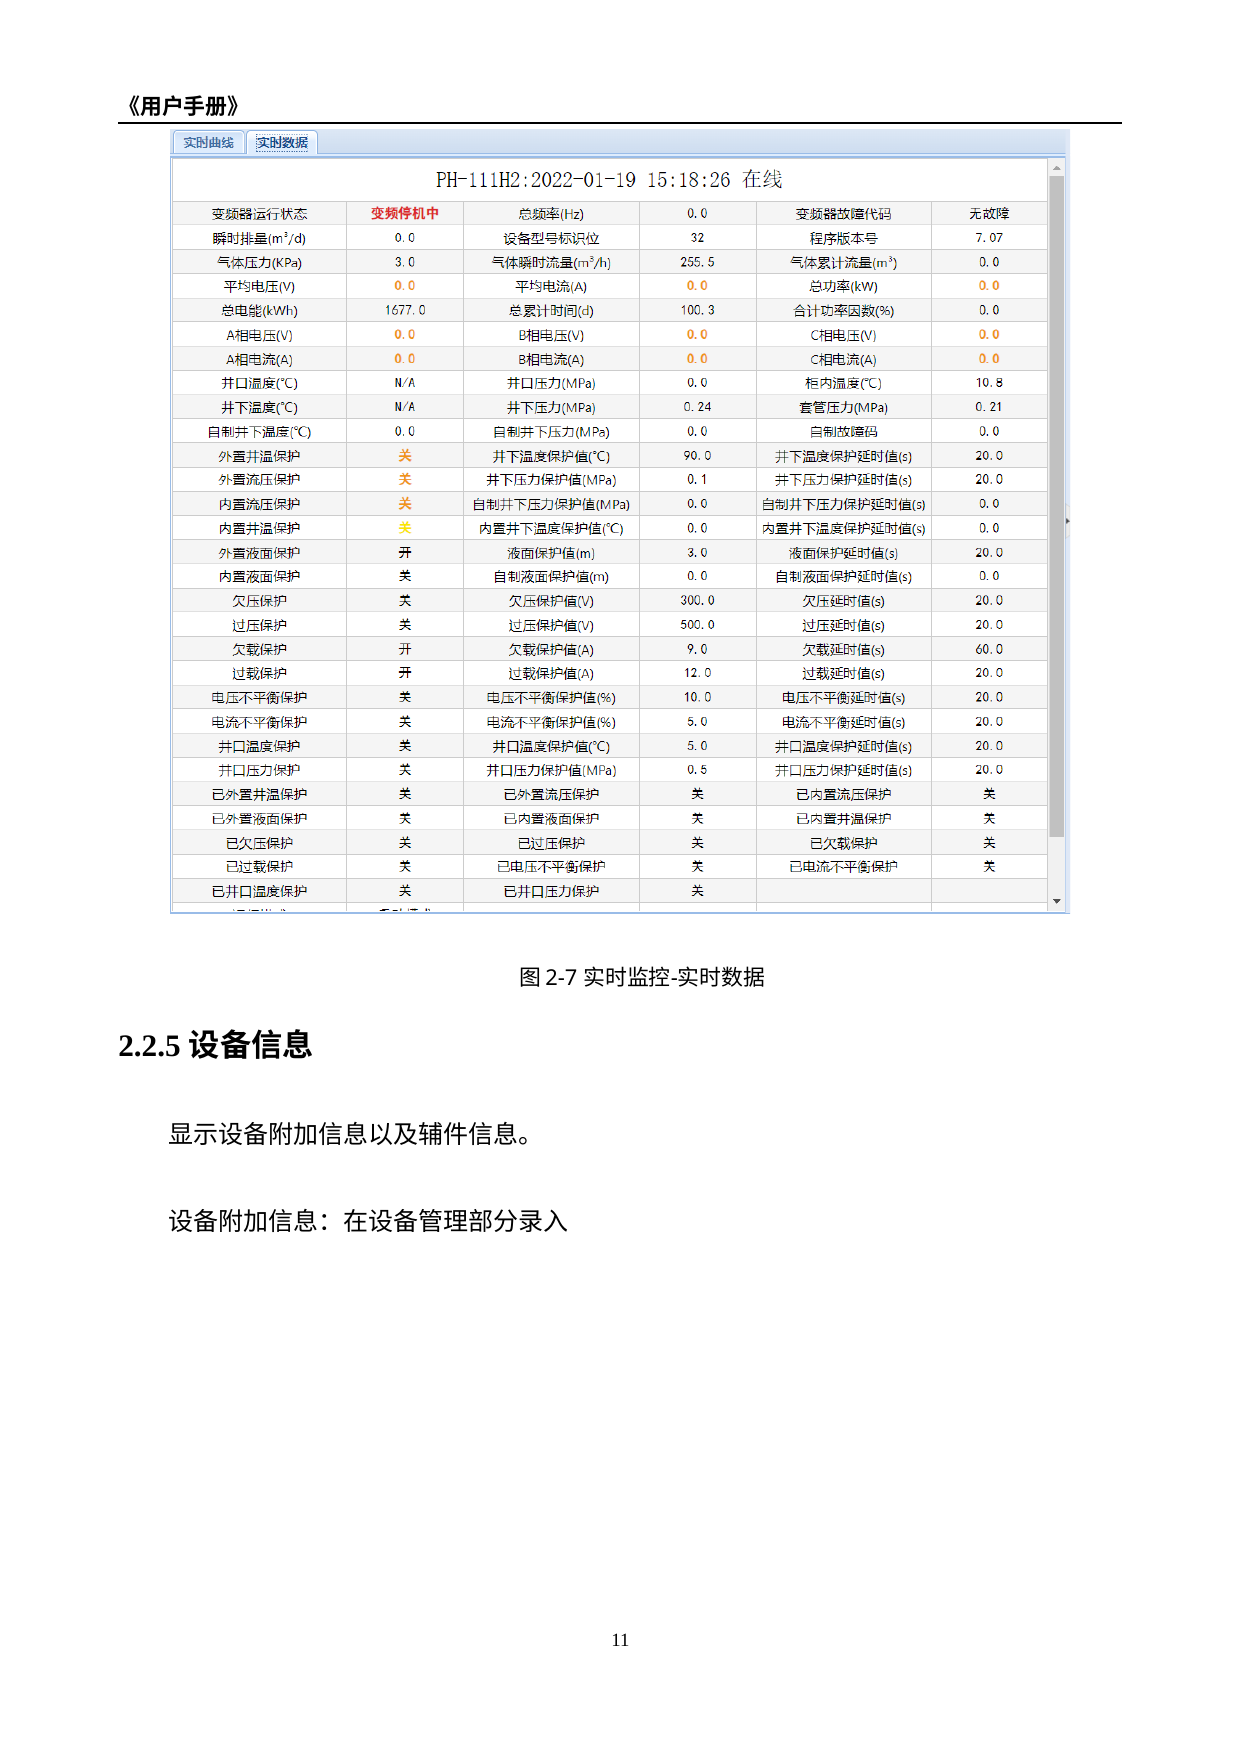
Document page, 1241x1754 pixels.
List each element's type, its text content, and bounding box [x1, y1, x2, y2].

picture [170, 129, 1071, 914]
subtitle 2.2.5 设备信息 [118, 1008, 1122, 1076]
text 图2-7 实时监控-实时数据 [118, 959, 1122, 993]
text 设备附加信息：在设备管理部分录入 [118, 1185, 1122, 1253]
text 显示设备附加信息以及辅件信息。 [118, 1099, 1122, 1167]
